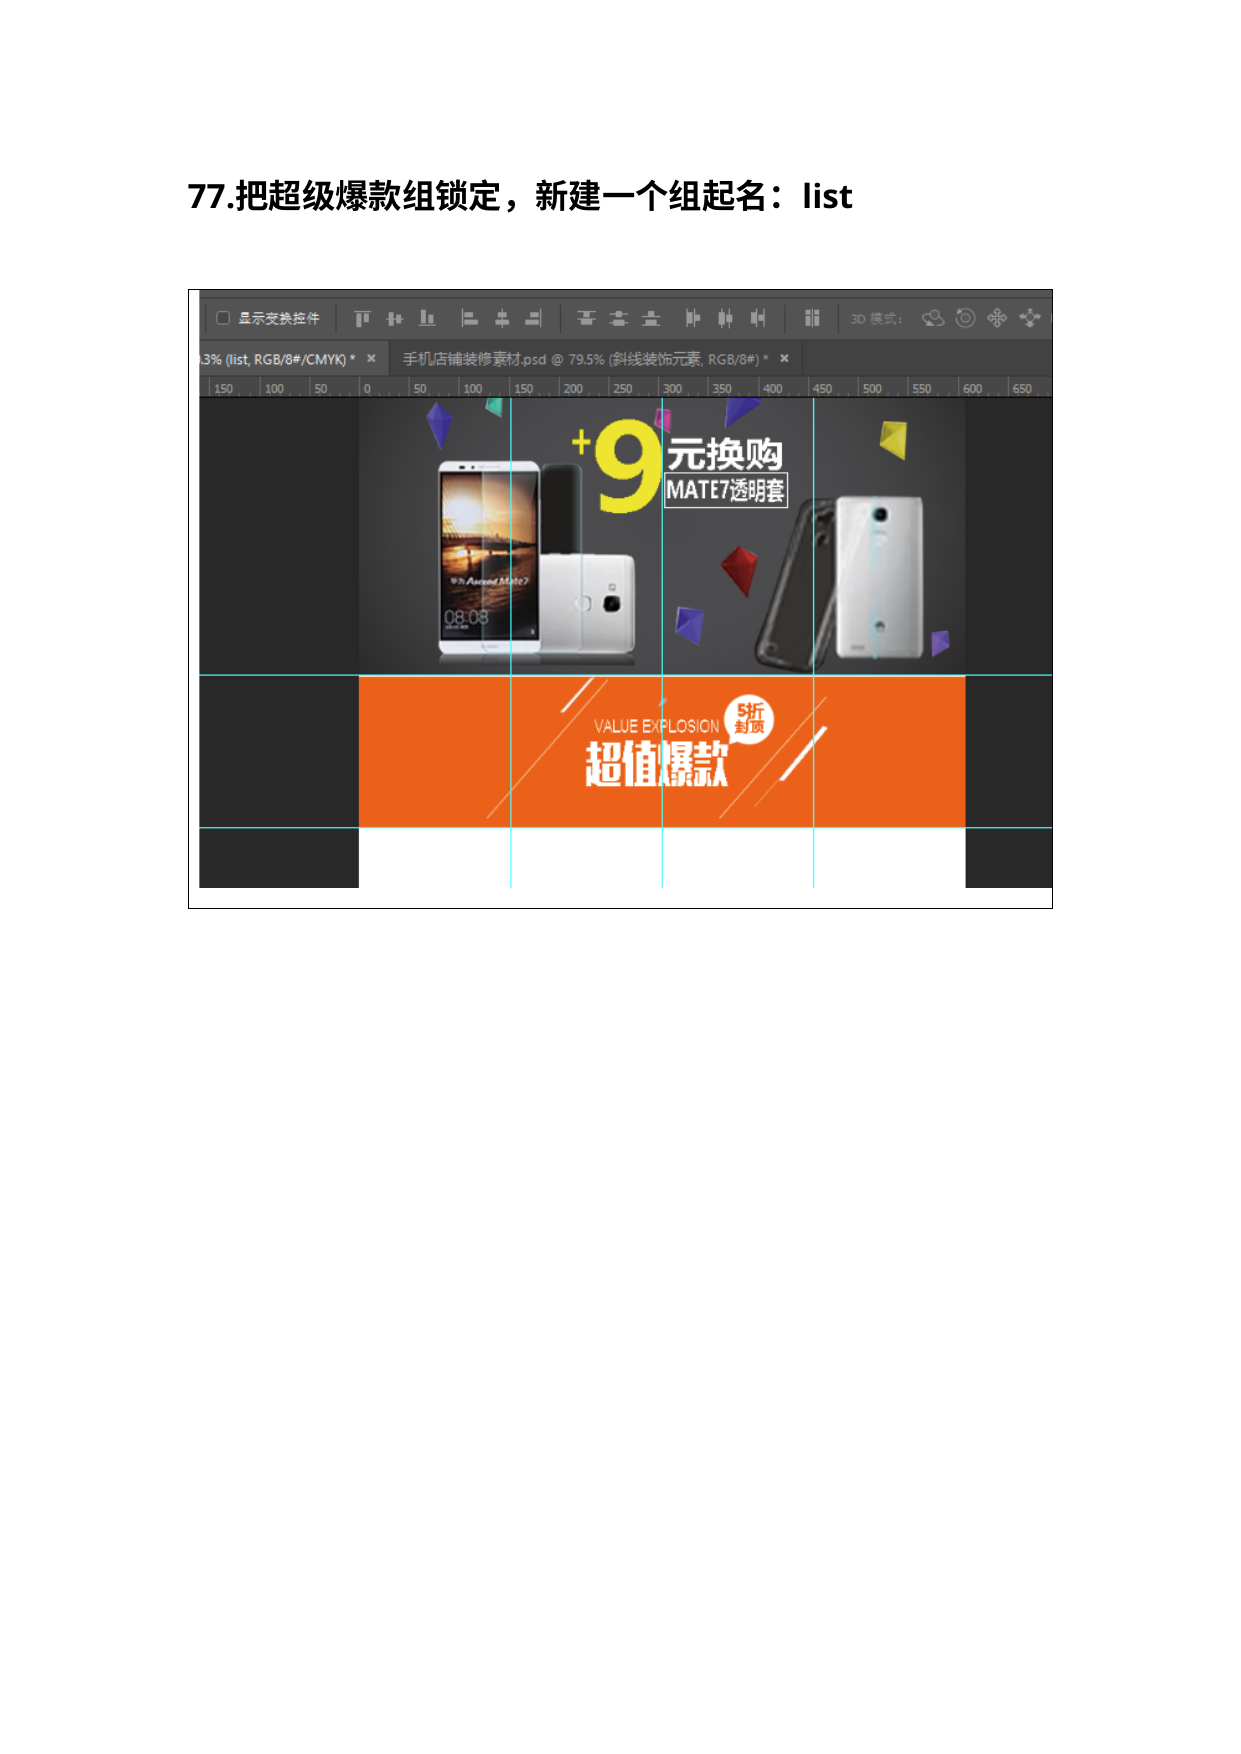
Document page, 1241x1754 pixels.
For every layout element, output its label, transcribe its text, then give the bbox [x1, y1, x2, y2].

picture [199, 290, 1053, 888]
subtitle 77.把超级爆款组锁定，新建一个组起名：list [187, 162, 1053, 227]
table_header [189, 290, 1052, 908]
